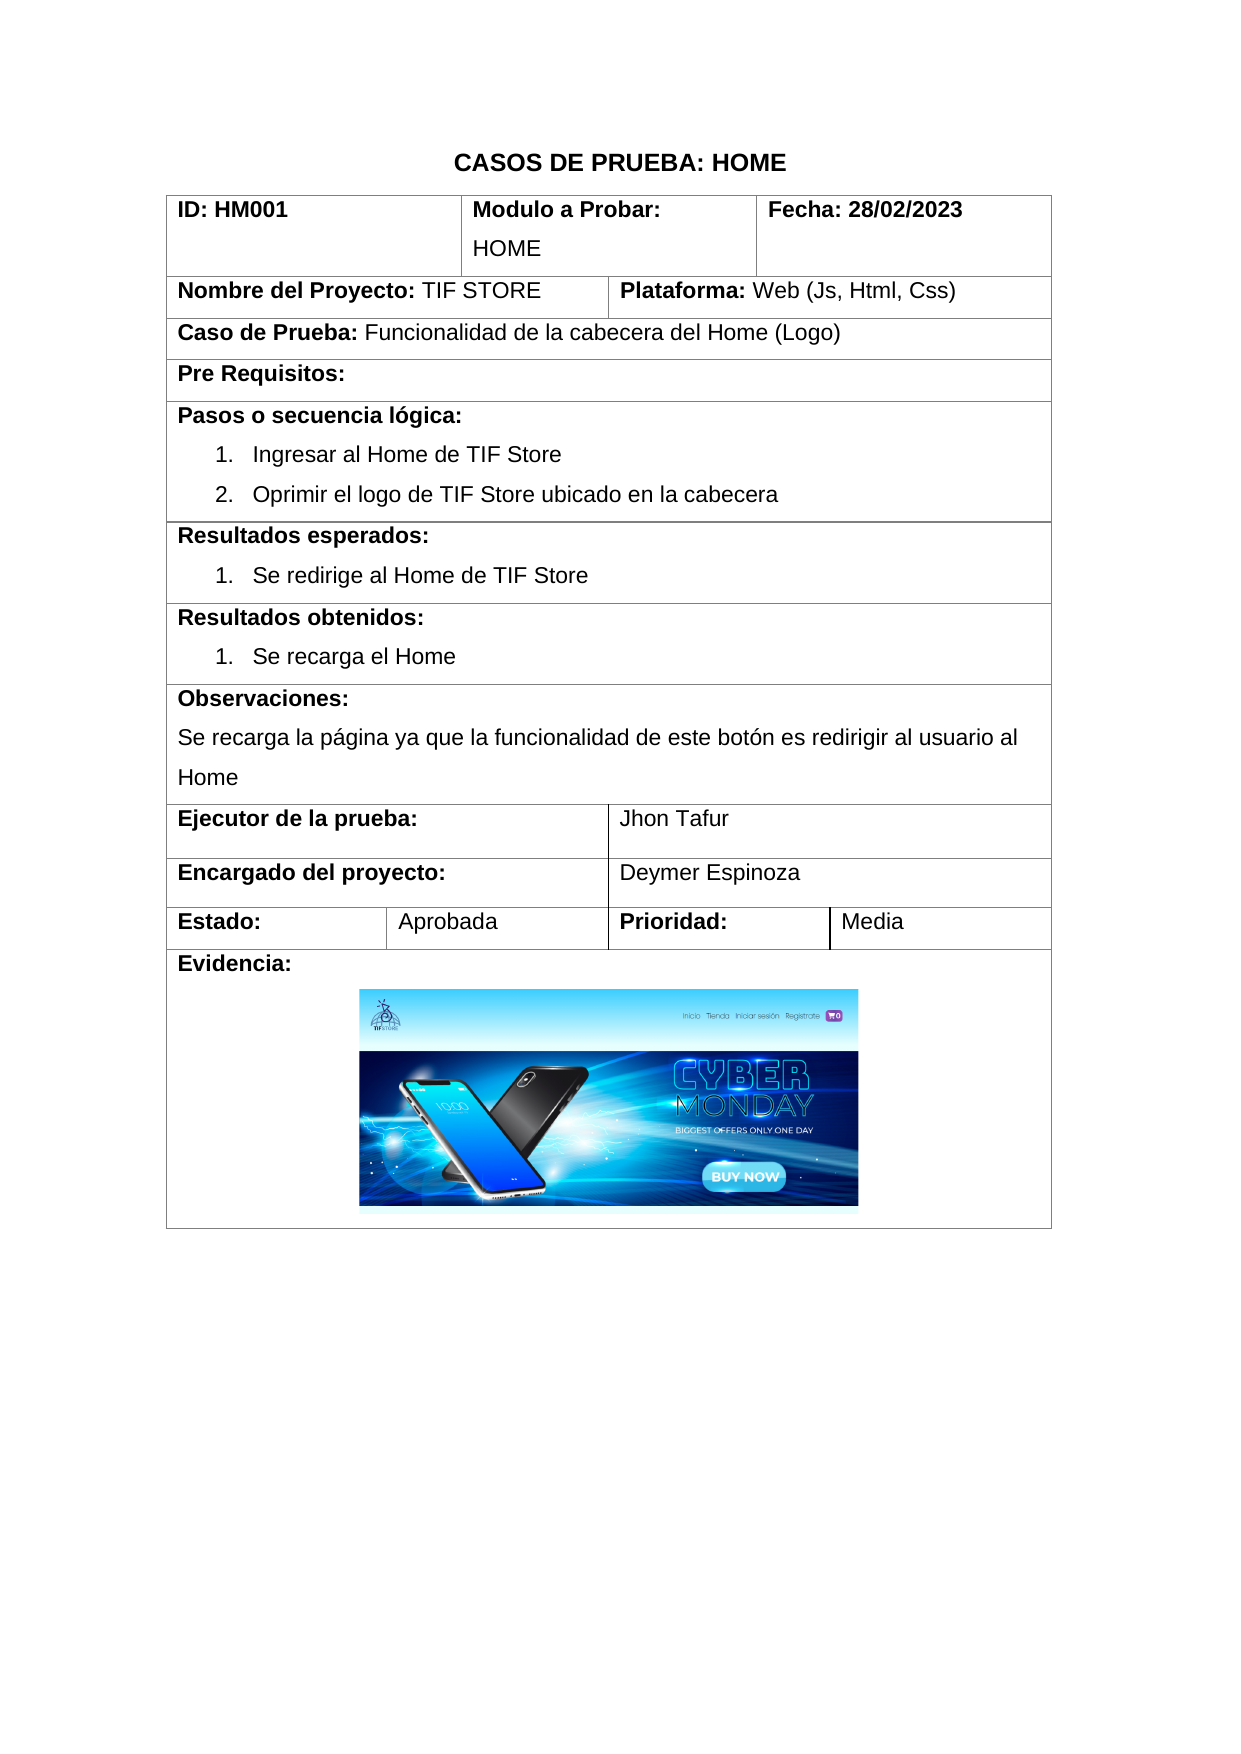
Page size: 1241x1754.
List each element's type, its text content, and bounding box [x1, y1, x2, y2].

table_cell Estado: [167, 908, 386, 949]
table_cell Deymer Espinoza [609, 859, 1051, 907]
text CASOS DE PRUEBA: HOME [177, 148, 1063, 176]
table_cell Resultados esperados: Se redirige al Home de TIF Store [167, 523, 1051, 603]
table_cell Encargado del proyecto: [167, 859, 608, 907]
table_cell Aprobada [387, 908, 608, 949]
table_cell Nombre del Proyecto: TIF STORE [167, 277, 608, 317]
table_cell Pre Requisitos: [167, 360, 1051, 401]
table_cell Pasos o secuencia lógica: Ingresar al Home de TIF Store Oprimir el logo de TIF Store ubicado en la cabecera [167, 402, 1051, 521]
table_cell Caso de Prueba: Funcionalidad de la cabecera del Home (Logo) [167, 319, 1051, 359]
table_cell Resultados obtenidos: Se recarga el Home [167, 604, 1051, 684]
table_cell Jhon Tafur [609, 805, 1051, 858]
table_cell Plataforma: Web (Js, Html, Css) [609, 277, 1051, 317]
table_cell Prioridad: [609, 908, 829, 949]
table_cell Evidencia: [167, 950, 1051, 1227]
picture [359, 989, 859, 1214]
table_header ID: HM001 [167, 196, 461, 276]
table_cell Ejecutor de la prueba: [167, 805, 608, 858]
table_cell Media [831, 908, 1051, 949]
table_header Fecha: 28/02/2023 [757, 196, 1051, 276]
table_cell Observaciones: Se recarga la página ya que la funcionalidad de este botón es redirigir al usuario al Home [167, 685, 1051, 804]
table_header Modulo a Probar: HOME [462, 196, 756, 276]
